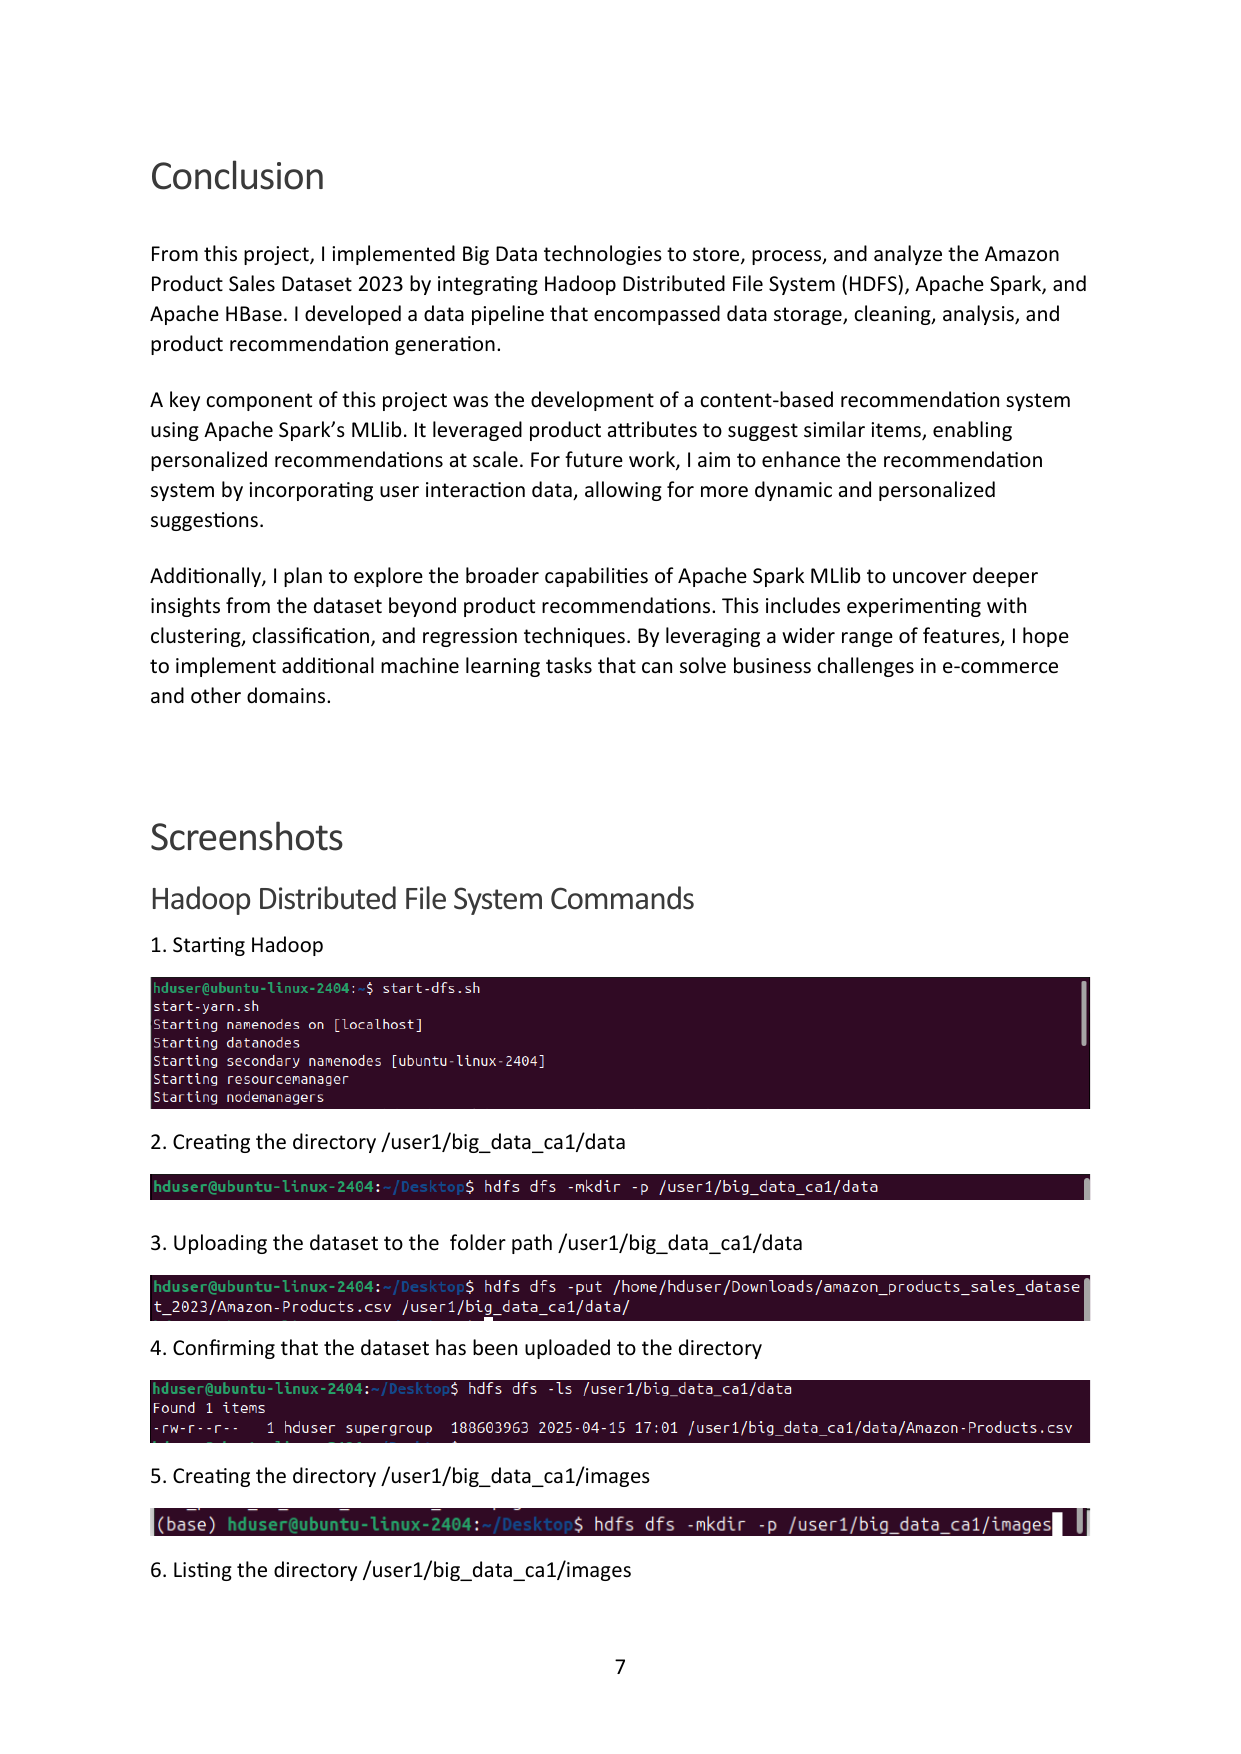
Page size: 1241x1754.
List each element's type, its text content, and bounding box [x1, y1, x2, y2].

picture [150, 1508, 1091, 1536]
picture [150, 1380, 1091, 1443]
text 5. Creating the directory /user1/big_data_ca1/images [150, 1461, 1090, 1489]
picture [150, 1174, 1091, 1200]
text From this project, I implemented Big Data technologies to store, process, and analyze the Amazon Product Sales Dataset 2023 by integrating Hadoop Distributed File System (HDFS), Apache Spark, and Apache HBase. I developed a data pipeline that encompassed data storage, cleaning, analysis, and product recommendation generation. [150, 209, 1090, 358]
subtitle Screenshots [150, 810, 1090, 861]
text Additionally, I plan to explore the broader capabilities of Apache Spark MLlib to uncover deeper insights from the dataset beyond product recommendations. This includes experimenting with clustering, classification, and regression techniques. By leveraging a wider range of features, I hope to implement additional machine learning tasks that can solve business challenges in e-commerce and other domains. [150, 561, 1090, 771]
text 2. Creating the directory /user1/big_data_ca1/data [150, 1128, 1090, 1156]
subtitle Hadoop Distributed File System Commands [150, 878, 1090, 918]
text 1. Starting Hadoop [150, 931, 1090, 959]
text 6. Listing the directory /user1/big_data_ca1/images [150, 1555, 1090, 1583]
text A key component of this project was the development of a content-based recommendation system using Apache Spark’s MLlib. It leveraged product attributes to suggest similar items, enabling personalized recommendations at scale. For future work, I aim to enhance the recommendation system by incorporating user interaction data, allowing for more dynamic and personalized suggestions. [150, 385, 1090, 534]
picture [150, 977, 1091, 1109]
picture [150, 1275, 1091, 1321]
text 4. Confirming that the dataset has been uploaded to the directory [150, 1333, 1090, 1361]
subtitle Conclusion [150, 150, 1090, 201]
text 3. Uploading the dataset to the folder path /user1/big_data_ca1/data [150, 1228, 1090, 1256]
